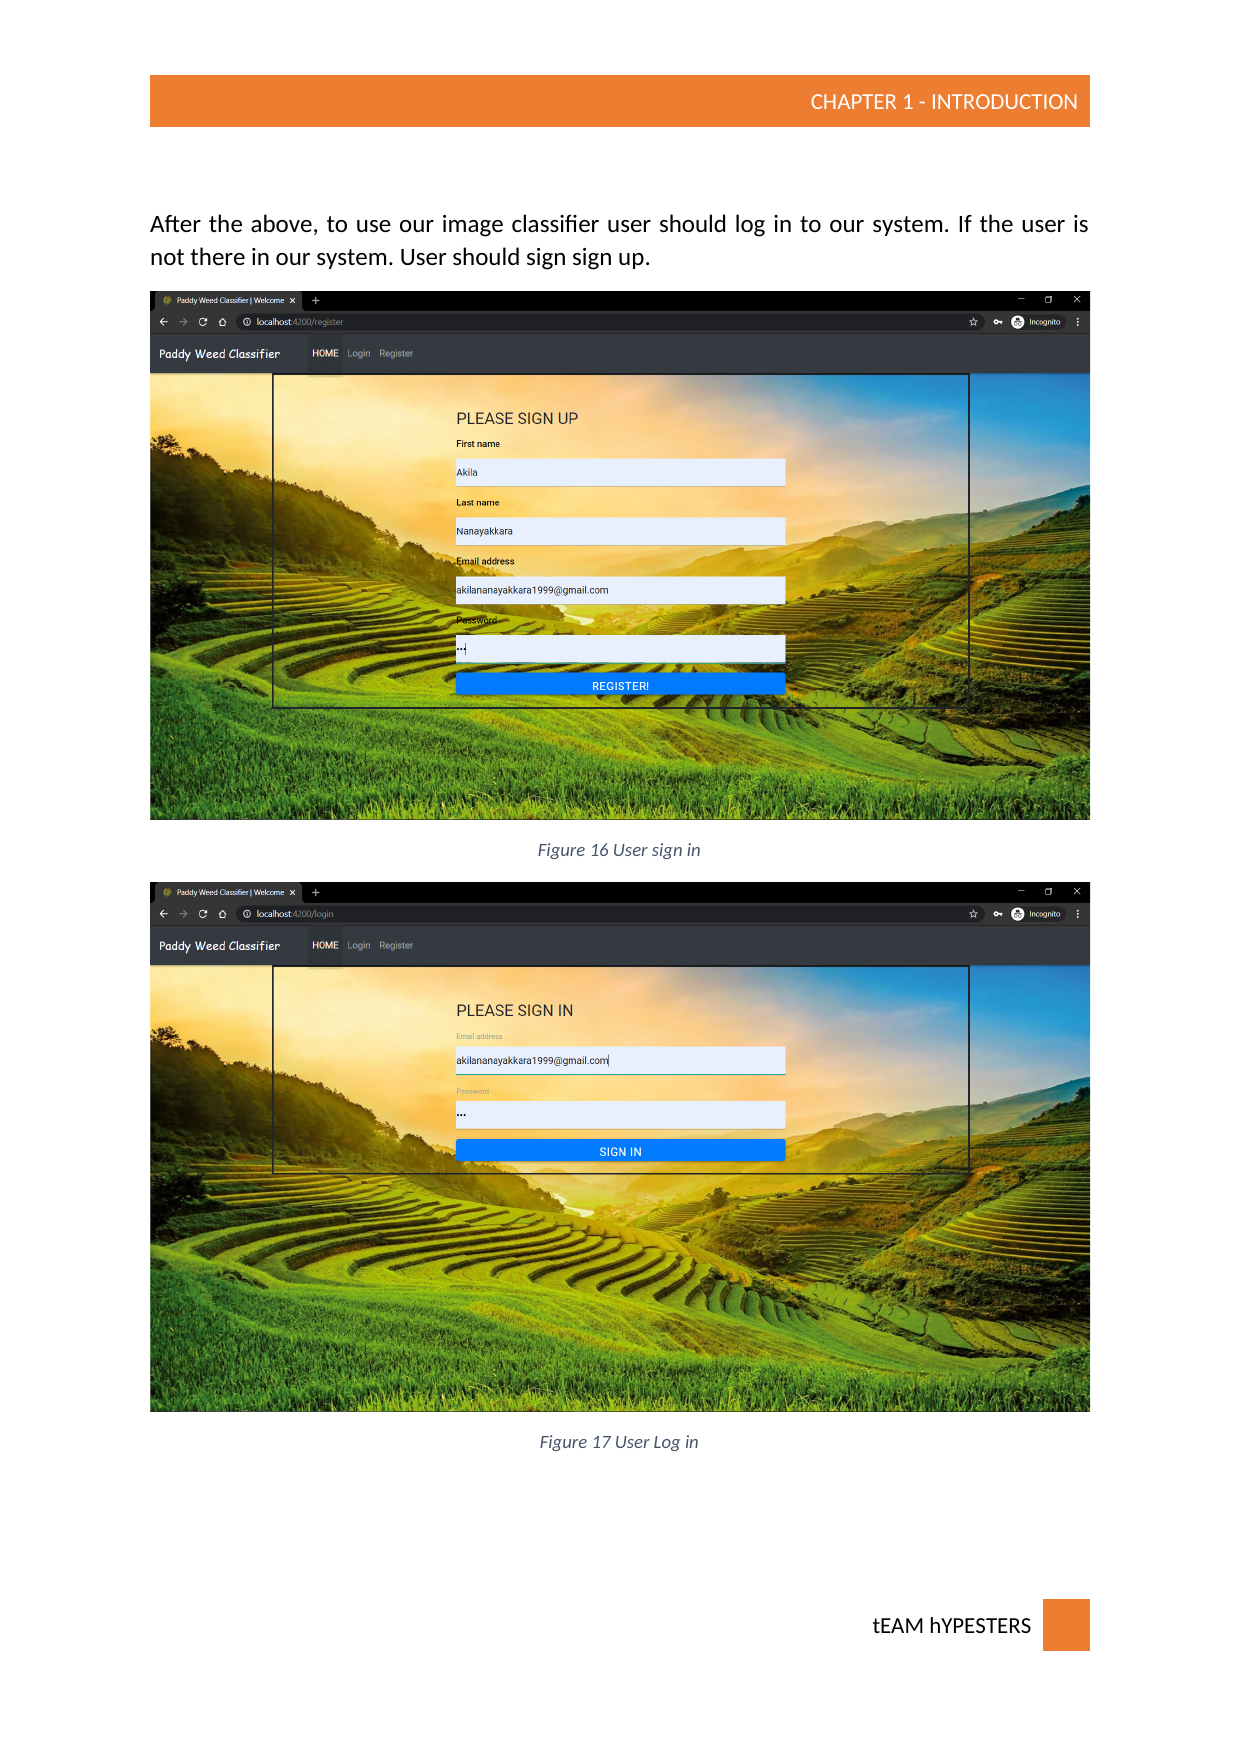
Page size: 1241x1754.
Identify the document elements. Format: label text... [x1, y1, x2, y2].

text After the above, to use our image classifier user should log in to our system. If the user is not there in our system. User should sign sign up. [150, 208, 1090, 272]
picture [150, 291, 1091, 820]
picture [150, 882, 1091, 1412]
